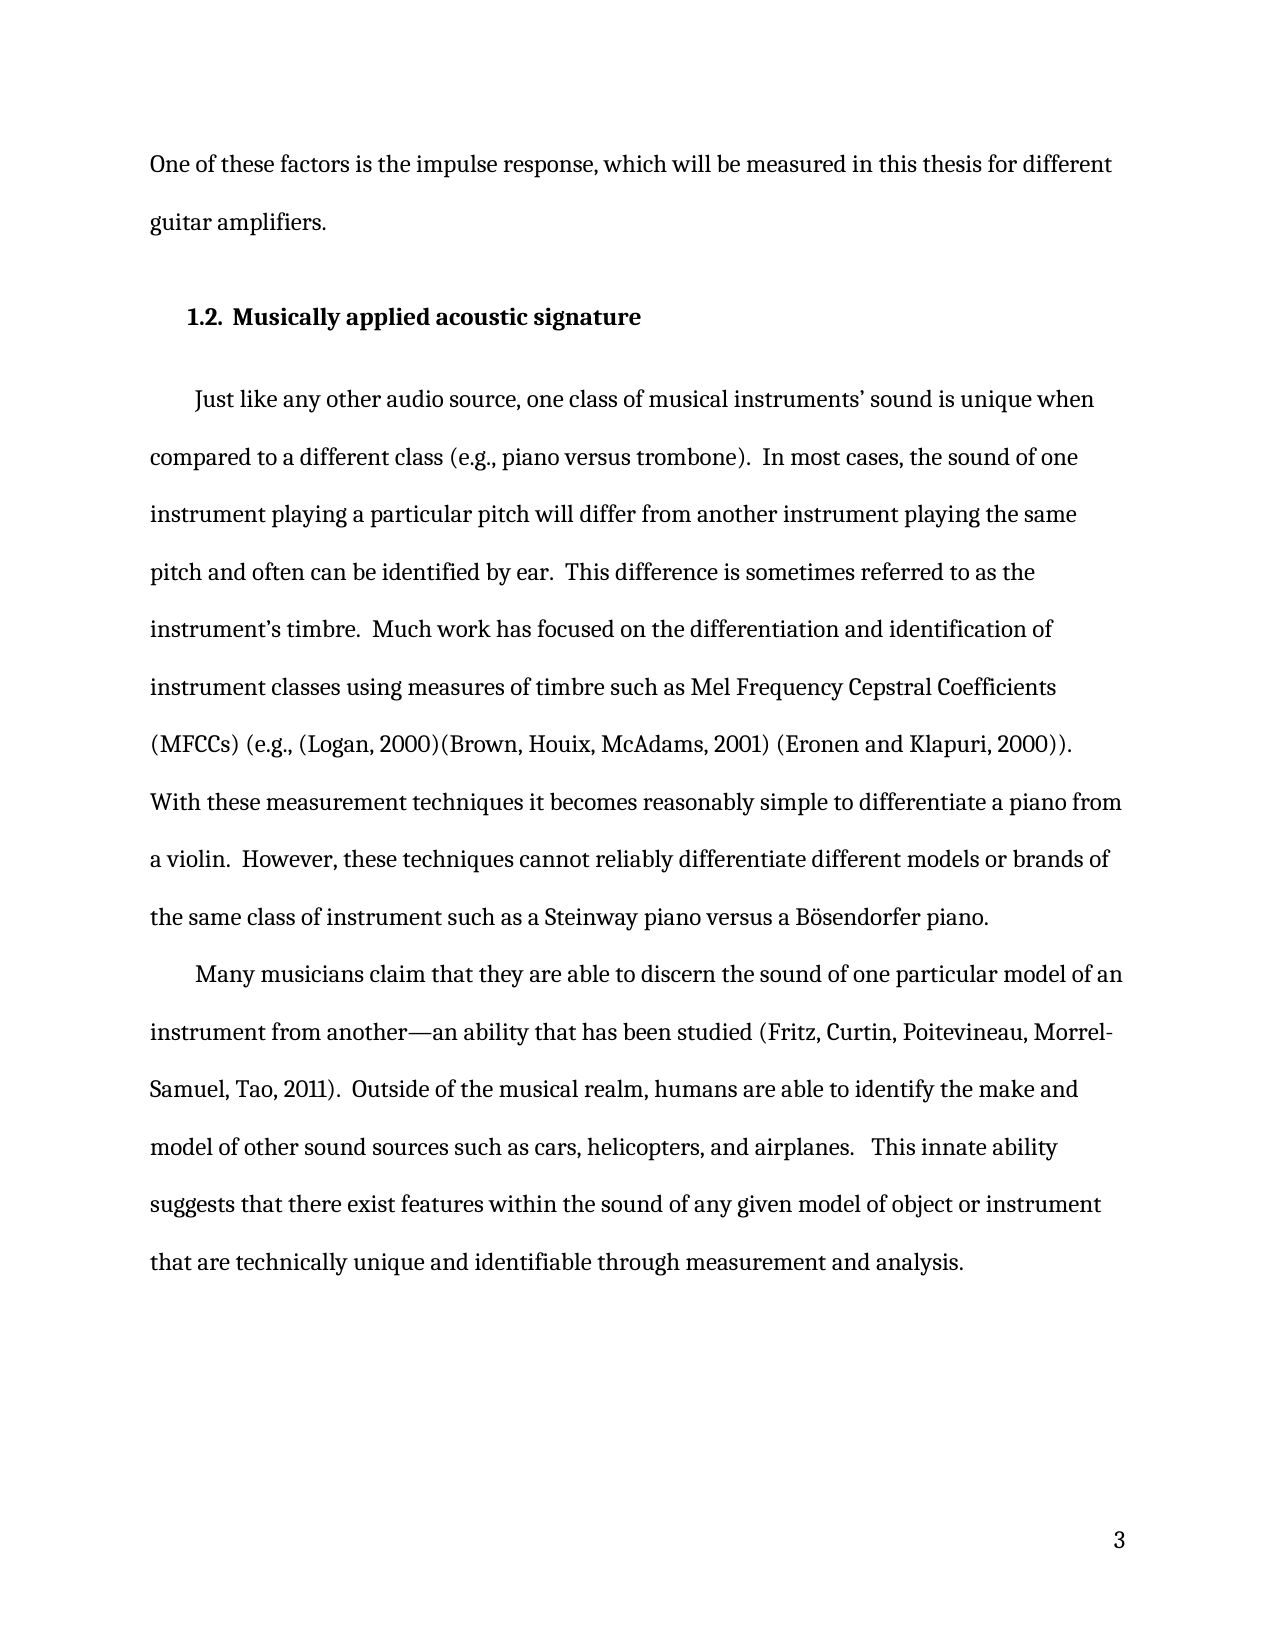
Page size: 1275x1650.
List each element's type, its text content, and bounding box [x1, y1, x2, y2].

subtitle Musically applied acoustic signature [187, 302, 1125, 331]
text Many musicians claim that they are able to discern the sound of one particular model of an instrument from another—an ability that has been studied (Fritz, Curtin, Poitevineau, Morrel-Samuel, Tao, 2011). Outside of the musical realm, humans are able to identify the make and model of other sound sources such as cars, helicopters, and airplanes. This innate ability suggests that there exist features within the sound of any given model of object or instrument that are technically unique and identifiable through measurement and analysis. [150, 960, 1125, 1276]
text Just like any other audio source, one class of musical instruments’ sound is unique when compared to a different class (e.g., piano versus trombone). In most cases, the sound of one instrument playing a particular pitch will differ from another instrument playing the same pitch and often can be identified by ear. This difference is sometimes referred to as the instrument’s timbre. Much work has focused on the differentiation and identification of instrument classes using measures of timbre such as Mel Frequency Cepstral Coefficients (MFCCs) (e.g., (Logan, 2000)(Brown, Houix, McAdams, 2001) (Eronen and Klapuri, 2000)). With these measurement techniques it becomes reasonably simple to differentiate a piano from a violin. However, these techniques cannot reliably differentiate different models or brands of the same class of instrument such as a Steinway piano versus a Bösendorfer piano. [150, 385, 1125, 931]
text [150, 150, 1125, 236]
